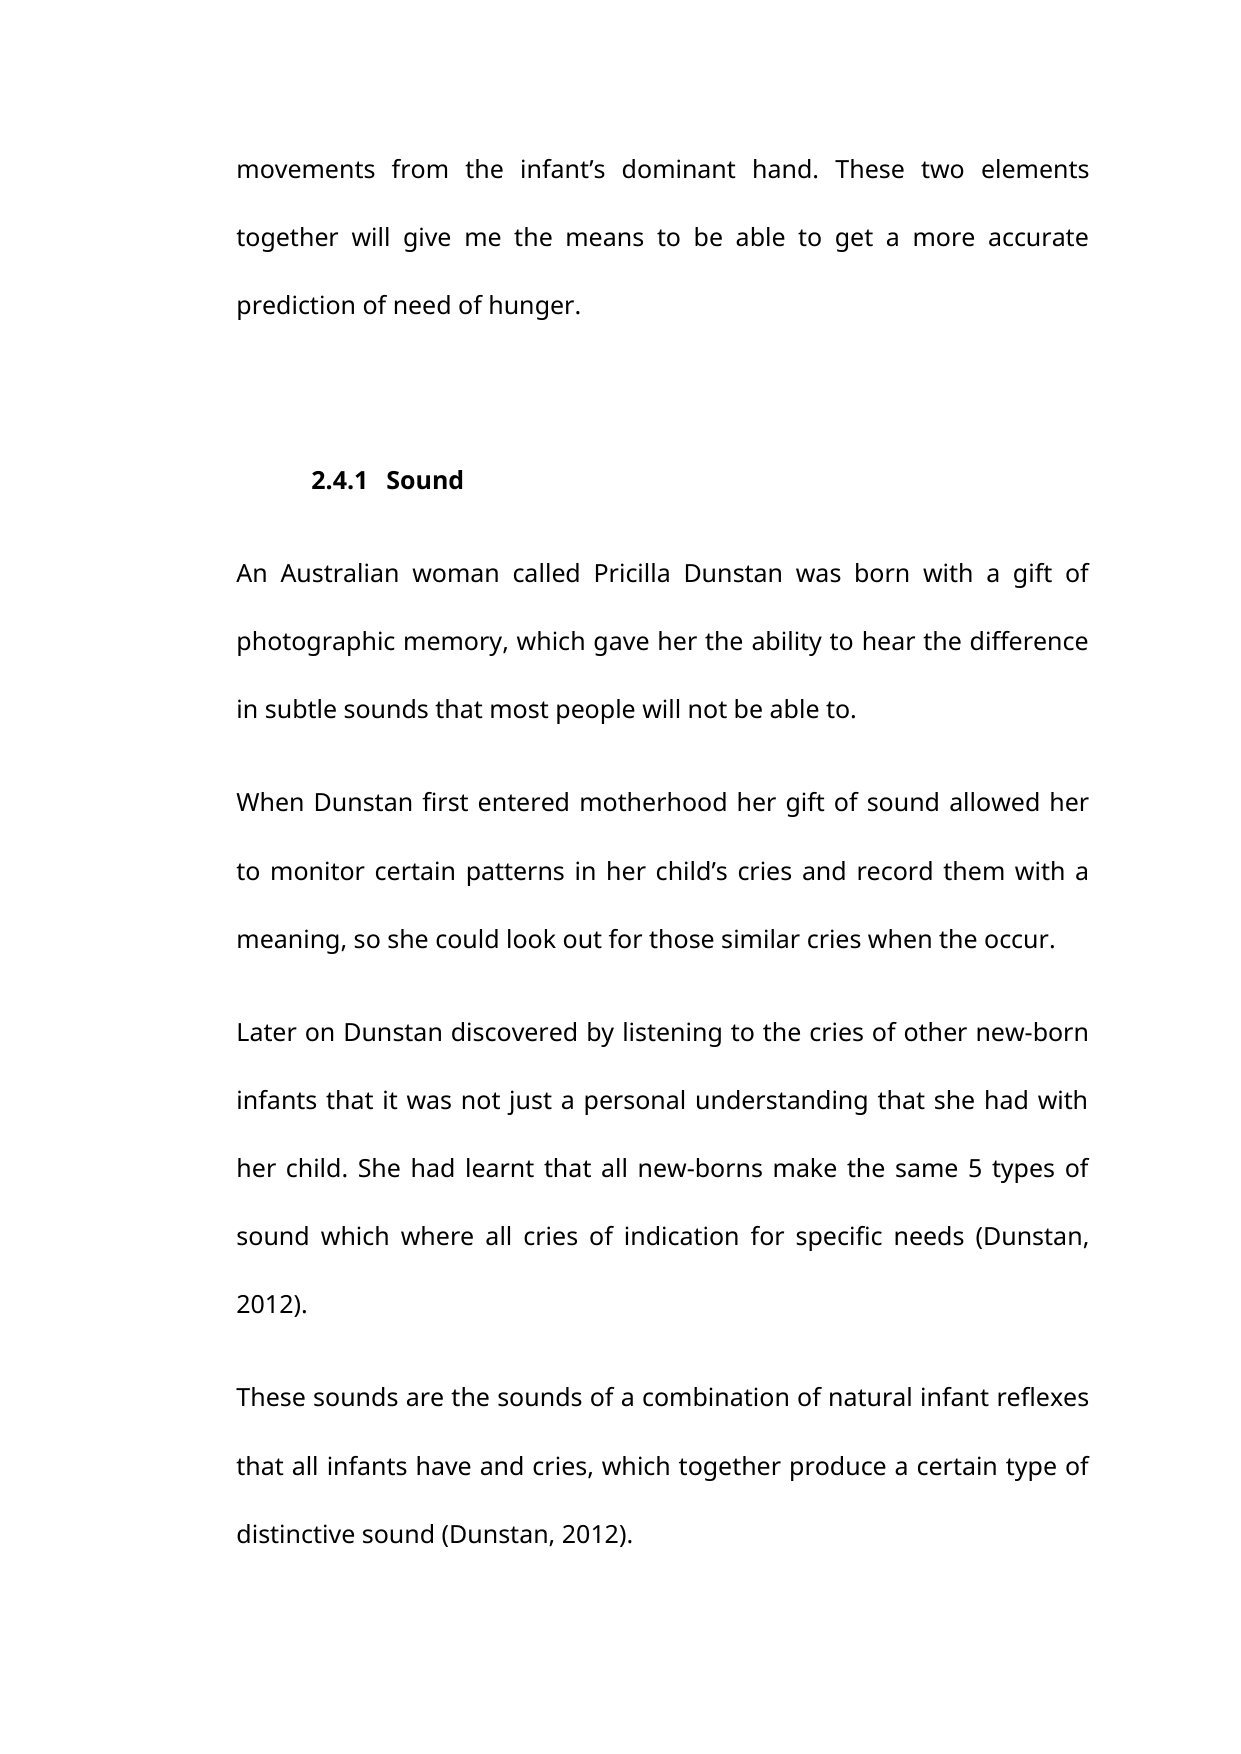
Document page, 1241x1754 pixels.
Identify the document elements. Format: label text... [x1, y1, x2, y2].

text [236, 151, 1090, 322]
subtitle Sound [311, 462, 1090, 497]
text An Australian woman called Pricilla Dunstan was born with a gift of photographic memory, which gave her the ability to hear the difference in subtle sounds that most people will not be able to. [236, 556, 1090, 726]
text These sounds are the sounds of a combination of natural infant reflexes that all infants have and cries, which together produce a certain type of distinctive sound (Dunstan, 2012). [236, 1380, 1090, 1550]
text When Dunstan first entered motherhood her gift of sound allowed her to monitor certain patterns in her child’s cries and record them with a meaning, so she could look out for those similar cries when the occur. [236, 785, 1090, 955]
text Later on Dunstan discovered by listening to the cries of other new-born infants that it was not just a personal understanding that she had with her child. She had learnt that all new-borns make the same 5 types of sound which where all cries of indication for specific needs (Dunstan, 2012). [236, 1014, 1090, 1321]
